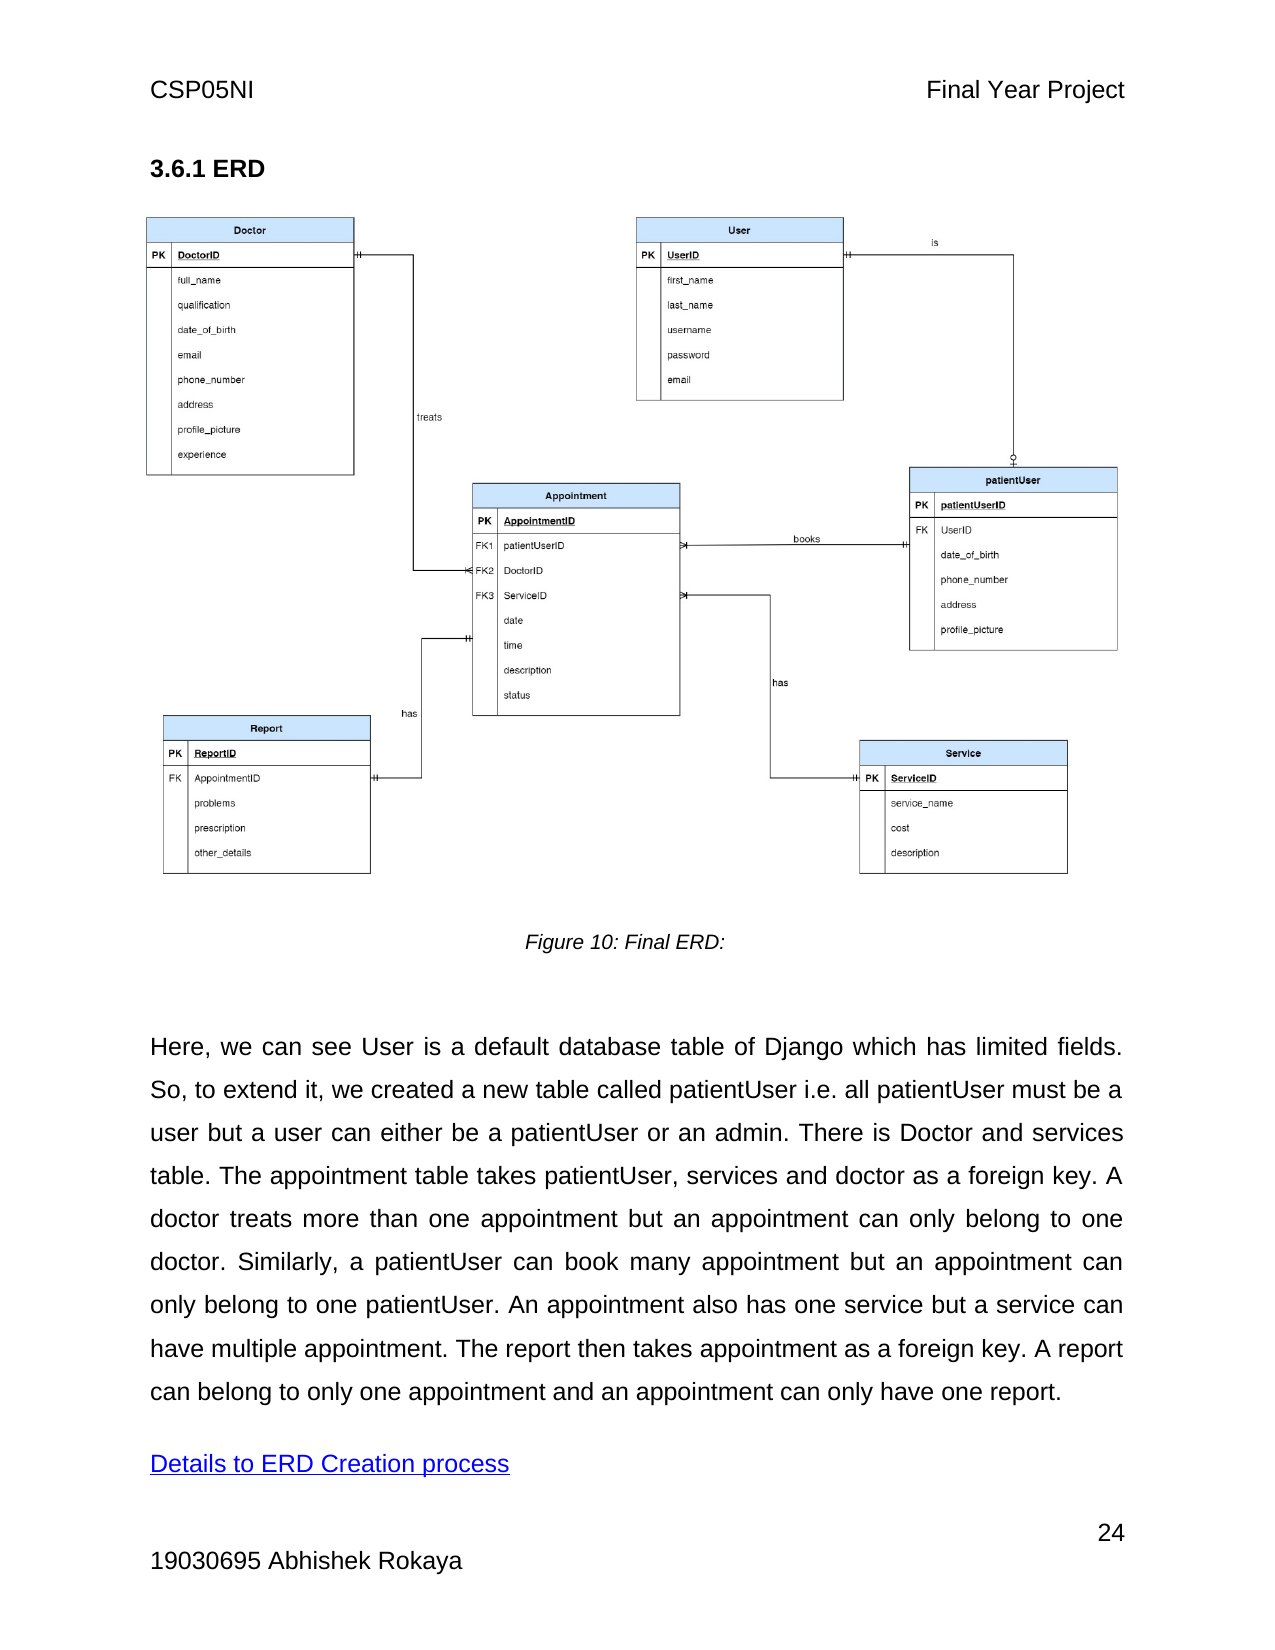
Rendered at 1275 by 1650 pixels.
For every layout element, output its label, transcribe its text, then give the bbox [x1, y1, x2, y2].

subtitle 3.6.1 ERD [150, 154, 1125, 183]
text Details to ERD Creation process [150, 1449, 1125, 1477]
picture [140, 211, 1128, 885]
text Here, we can see User is a default database table of Django which has limited fields. So, to extend it, we created a new table called patientUser i.e. all patientUser must be a user but a user can either be a patientUser or an admin. There is Doctor and services table. The appointment table takes patientUser, services and doctor as a foreign key. A doctor treats more than one appointment but an appointment can only belong to one doctor. Similarly, a patientUser can book many appointment but an appointment can only belong to one patientUser. An appointment also has one service but a service can have multiple appointment. The report then takes appointment as a foreign key. A report can belong to only one appointment and an appointment can only have one report. [150, 1032, 1125, 1406]
text Figure 10: Final ERD: [450, 929, 1125, 953]
